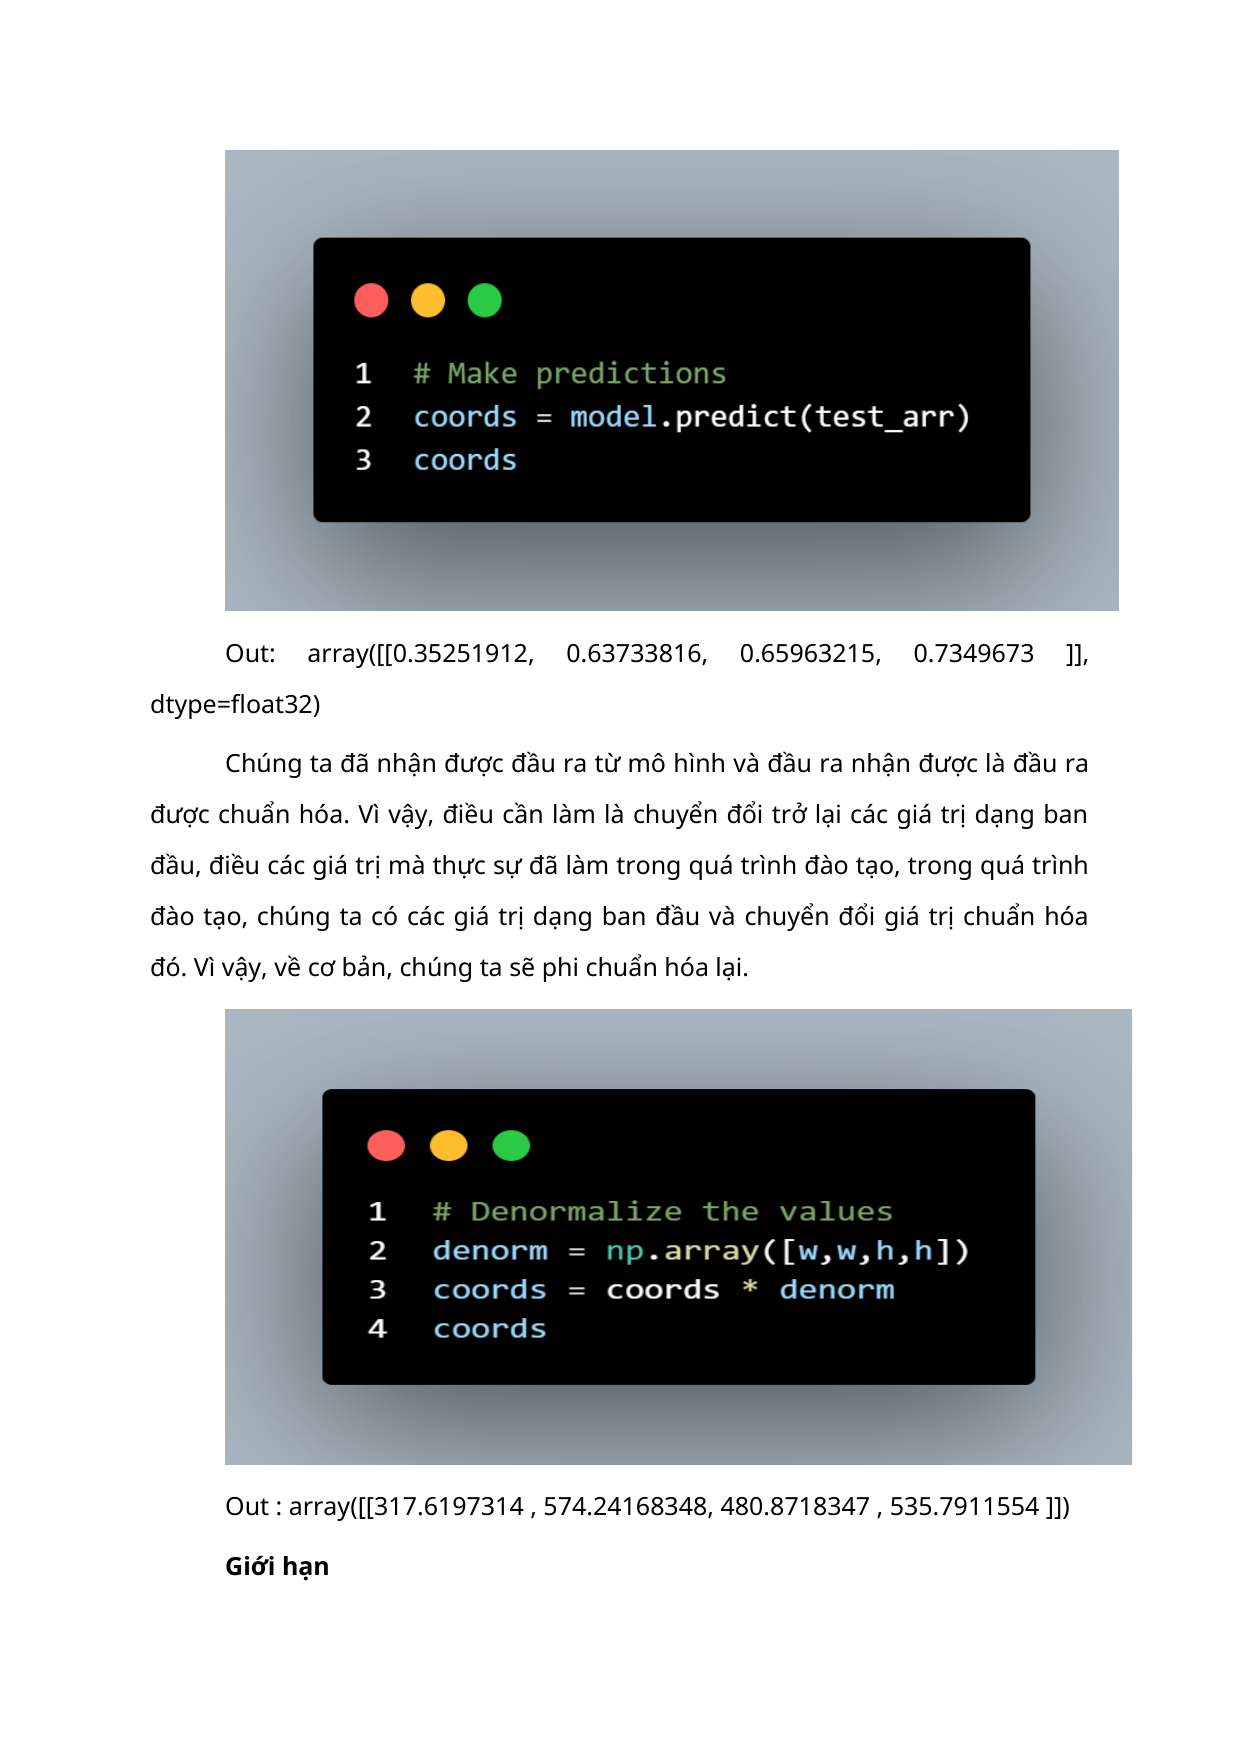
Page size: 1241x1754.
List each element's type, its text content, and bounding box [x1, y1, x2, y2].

text Out : array([[317.6197314 , 574.24168348, 480.8718347 , 535.7911554 ]]) [150, 1489, 1090, 1523]
text Chúng ta đã nhận được đầu ra từ mô hình và đầu ra nhận được là đầu ra được chuẩn hóa. Vì vậy, điều cần làm là chuyển đổi trở lại các giá trị dạng ban đầu, điều các giá trị mà thực sự đã làm trong quá trình đào tạo, trong quá trình đào tạo, chúng ta có các giá trị dạng ban đầu và chuyển đổi giá trị chuẩn hóa đó. Vì vậy, về cơ bản, chúng ta sẽ phi chuẩn hóa lại. [150, 746, 1090, 984]
text Out: array([[0.35251912, 0.63733816, 0.65963215, 0.7349673 ]], dtype=float32) [150, 635, 1090, 720]
picture [225, 1009, 1133, 1465]
picture [225, 150, 1119, 611]
text Giới hạn [150, 1548, 1090, 1582]
